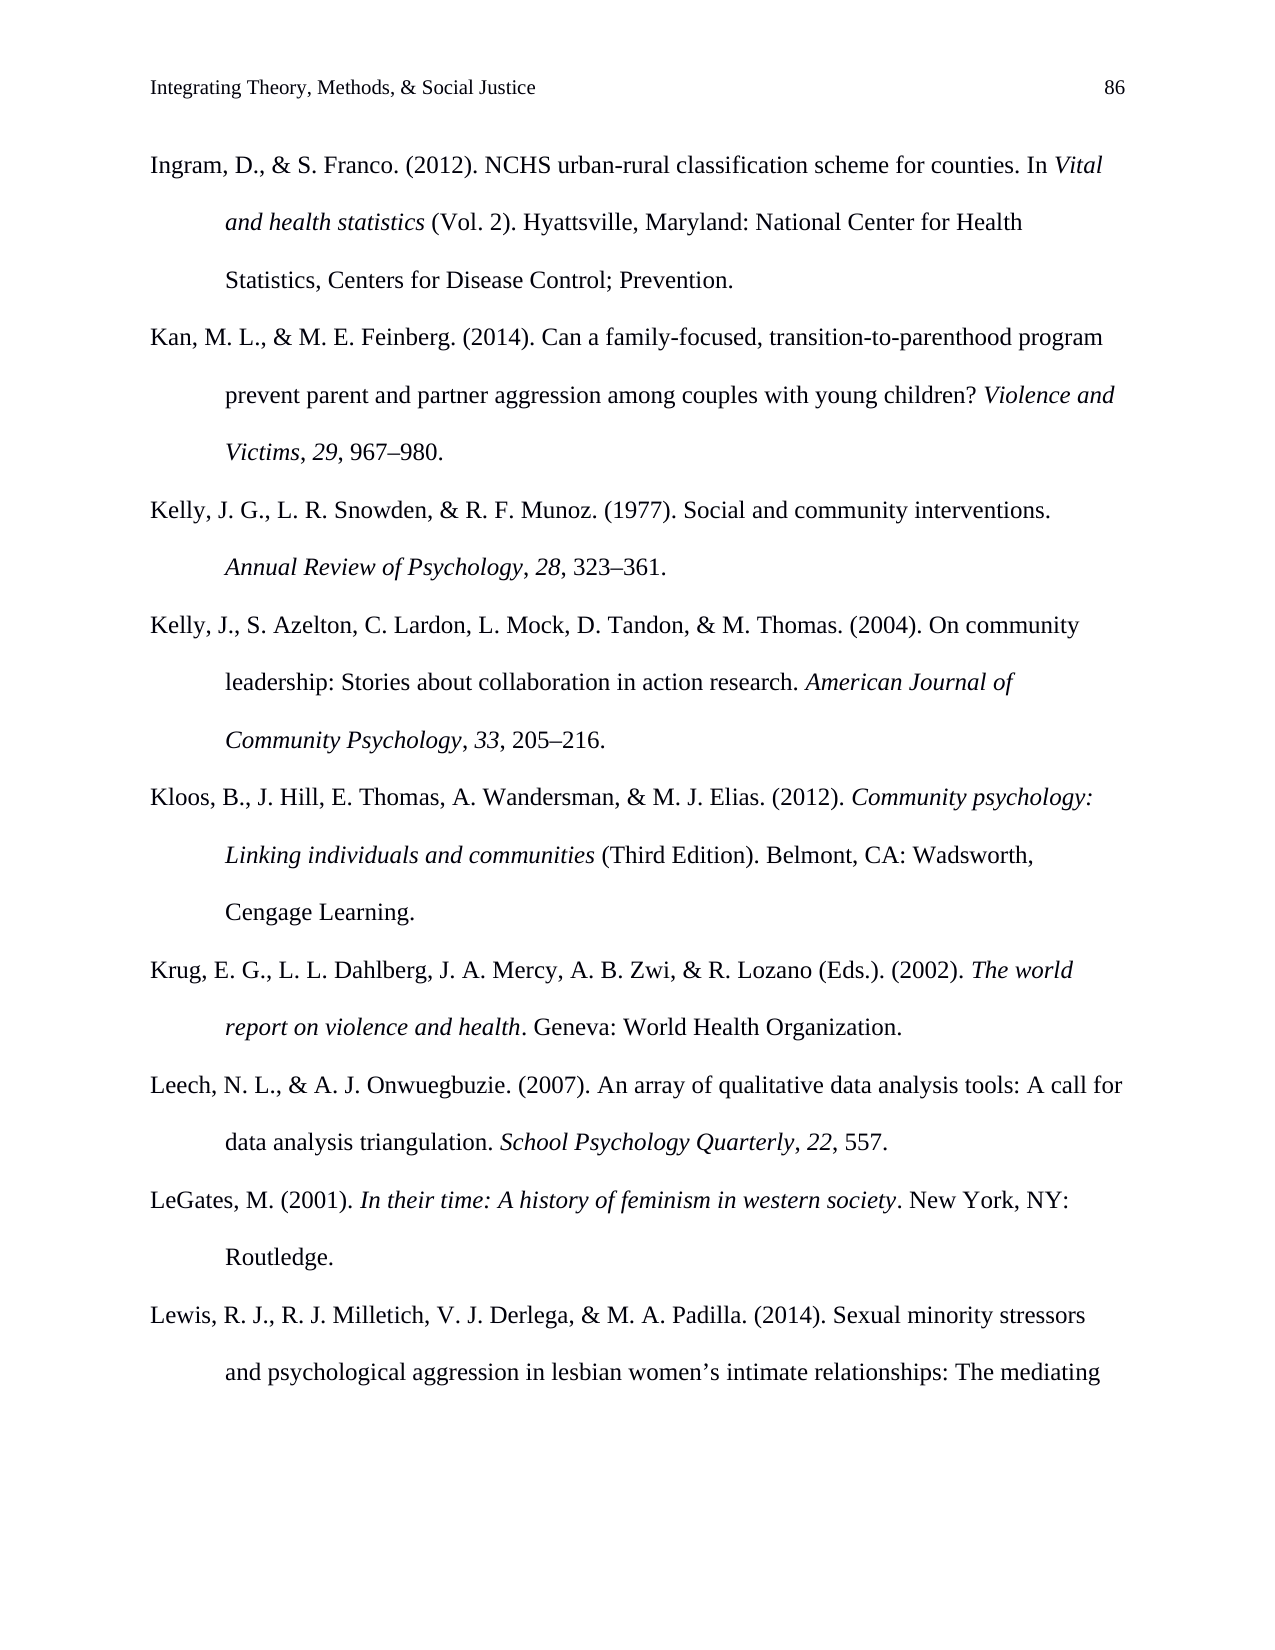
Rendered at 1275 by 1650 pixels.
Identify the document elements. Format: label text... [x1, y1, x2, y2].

text Krug, E. G., L. L. Dahlberg, J. A. Mercy, A. B. Zwi, & R. Lozano (Eds.). (2002). The world report on violence and health. Geneva: World Health Organization. [150, 955, 1125, 1041]
text LeGates, M. (2001). In their time: A history of feminism in western society. New York, NY: Routledge. [150, 1185, 1125, 1271]
text Kelly, J., S. Azelton, C. Lardon, L. Mock, D. Tandon, & M. Thomas. (2004). On community leadership: Stories about collaboration in action research. American Journal of Community Psychology, 33, 205–216. [150, 610, 1125, 754]
text Leech, N. L., & A. J. Onwuegbuzie. (2007). An array of qualitative data analysis tools: A call for data analysis triangulation. School Psychology Quarterly, 22, 557. [150, 1070, 1125, 1156]
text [150, 1300, 1125, 1386]
text Ingram, D., & S. Franco. (2012). NCHS urban-rural classification scheme for counties. In Vital and health statistics (Vol. 2). Hyattsville, Maryland: National Center for Health Statistics, Centers for Disease Control; Prevention. [150, 150, 1125, 294]
text Kelly, J. G., L. R. Snowden, & R. F. Munoz. (1977). Social and community interventions. Annual Review of Psychology, 28, 323–361. [150, 495, 1125, 581]
text Kan, M. L., & M. E. Feinberg. (2014). Can a family-focused, transition-to-parenthood program prevent parent and partner aggression among couples with young children? Violence and Victims, 29, 967–980. [150, 322, 1125, 466]
text Kloos, B., J. Hill, E. Thomas, A. Wandersman, & M. J. Elias. (2012). Community psychology: Linking individuals and communities (Third Edition). Belmont, CA: Wadsworth, Cengage Learning. [150, 782, 1125, 926]
